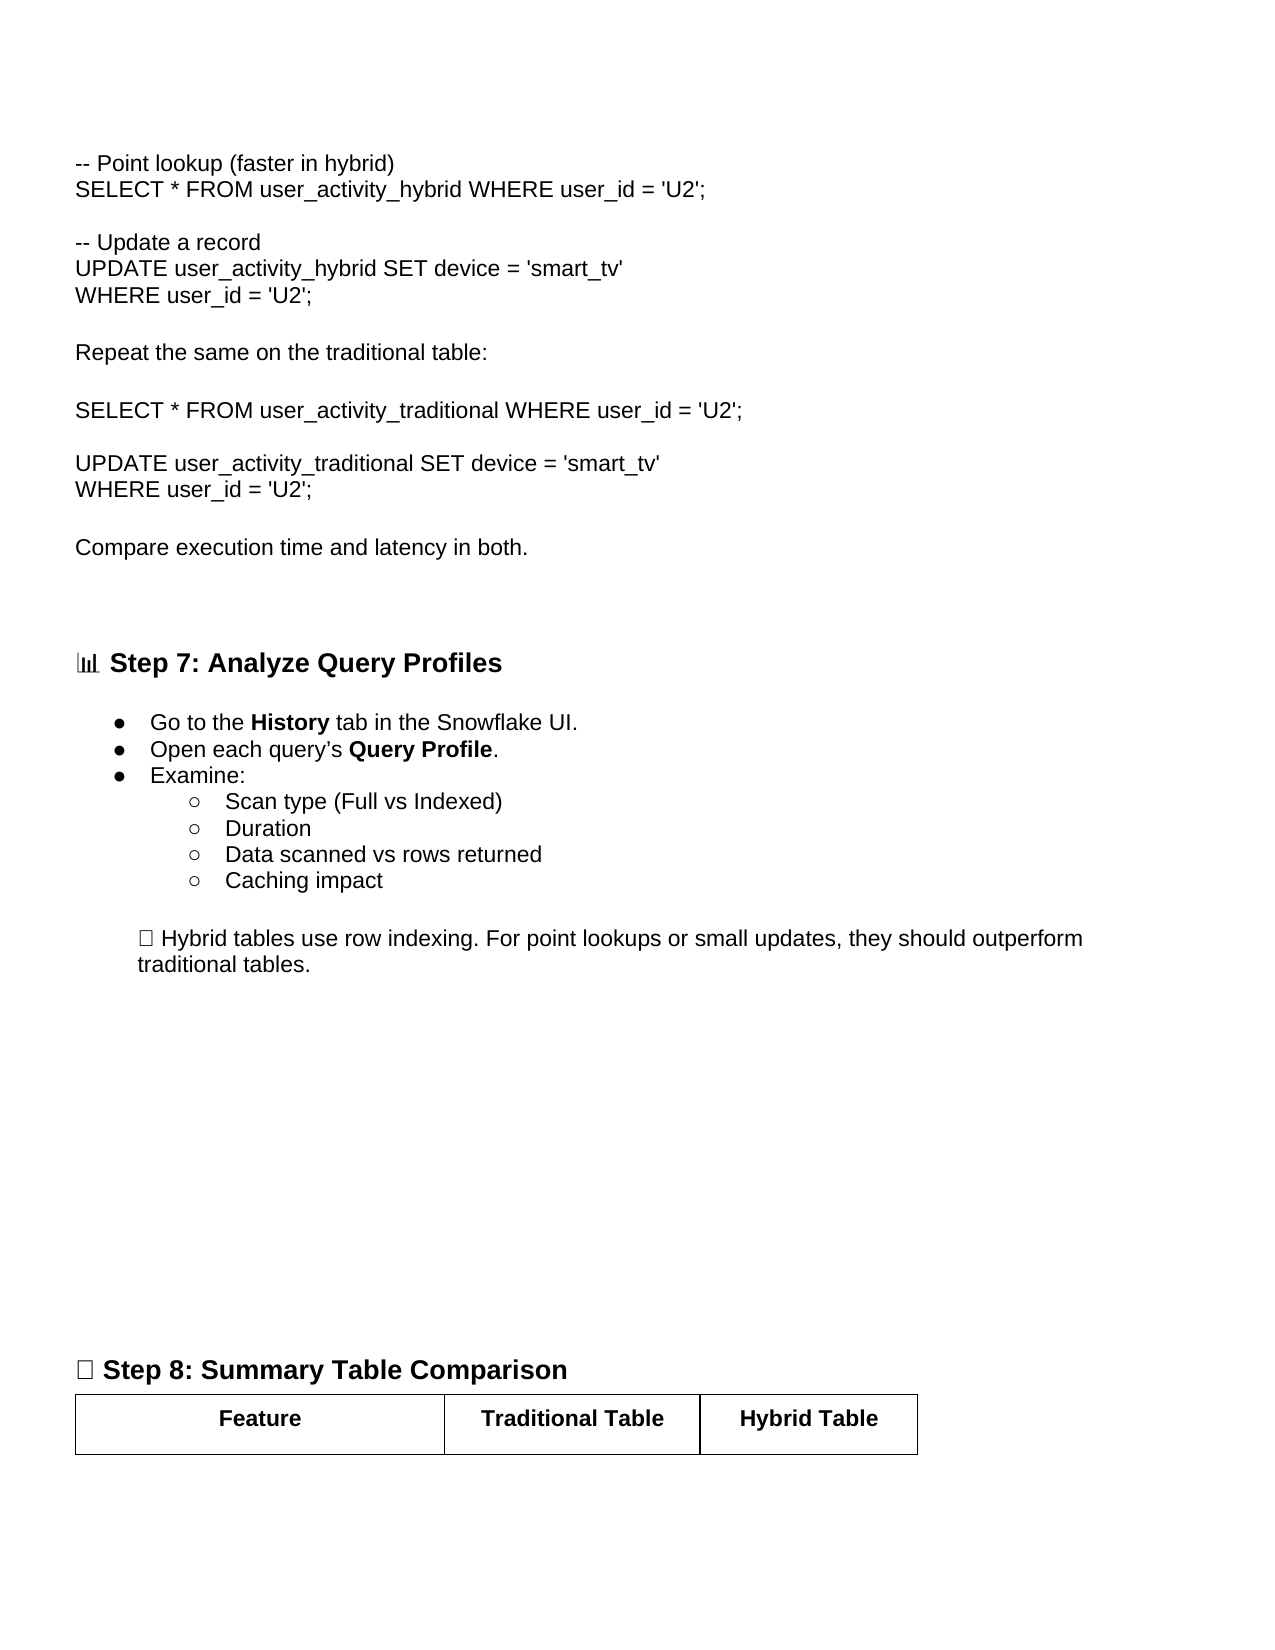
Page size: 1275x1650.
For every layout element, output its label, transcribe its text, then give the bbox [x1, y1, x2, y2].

text 💡 Hybrid tables use row indexing. For point lookups or small updates, they should outperform traditional tables. [137, 925, 1137, 978]
text Compare execution time and latency in both. [75, 534, 1200, 560]
text WHERE user_id = 'U2'; [75, 282, 1200, 308]
table_header Feature [76, 1395, 444, 1454]
list Caching impact [187, 867, 1200, 894]
text -- Point lookup (faster in hybrid) [75, 150, 1200, 176]
subtitle 📊 Step 7: Analyze Query Profiles [75, 647, 1200, 678]
text SELECT * FROM user_activity_hybrid WHERE user_id = 'U2'; [75, 176, 1200, 203]
list Duration [187, 815, 1200, 841]
table_header Traditional Table [445, 1395, 699, 1454]
list Open each query’s Query Profile. [112, 736, 1200, 762]
list Scan type (Full vs Indexed) [187, 788, 1200, 815]
text UPDATE user_activity_hybrid SET device = 'smart_tv' [75, 255, 1200, 282]
text -- Update a record [75, 229, 1200, 255]
table_header Hybrid Table [701, 1395, 917, 1454]
text WHERE user_id = 'U2'; [75, 476, 1200, 502]
list Go to the History tab in the Snowflake UI. [112, 709, 1200, 736]
subtitle 🧾 Step 8: Summary Table Comparison [75, 1354, 1200, 1386]
list Examine: [112, 762, 1200, 788]
list Data scanned vs rows returned [187, 841, 1200, 867]
text UPDATE user_activity_traditional SET device = 'smart_tv' [75, 450, 1200, 476]
text SELECT * FROM user_activity_traditional WHERE user_id = 'U2'; [75, 397, 1200, 423]
text Repeat the same on the traditional table: [75, 339, 1200, 366]
